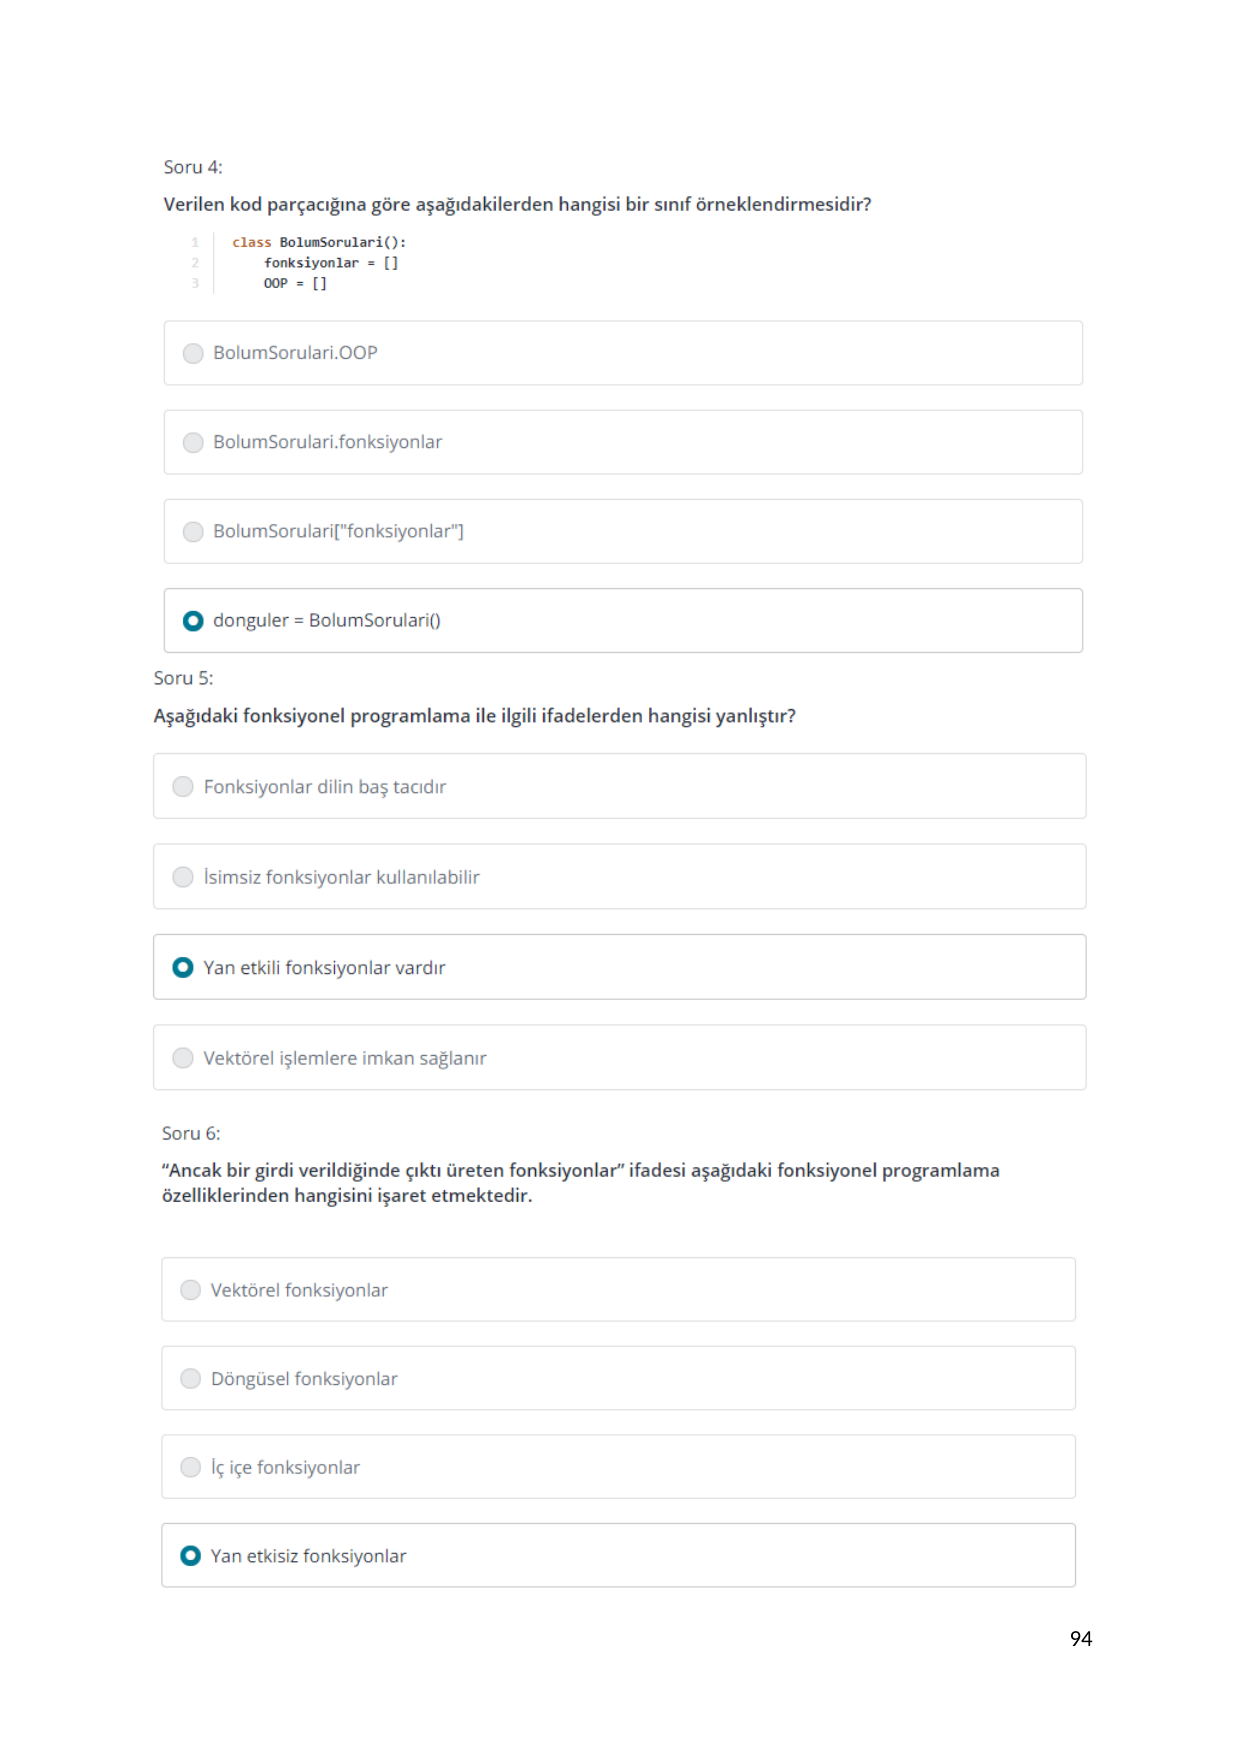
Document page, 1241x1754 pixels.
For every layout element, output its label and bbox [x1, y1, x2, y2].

picture [147, 147, 1093, 664]
picture [147, 665, 1093, 1099]
picture [147, 1117, 1093, 1596]
